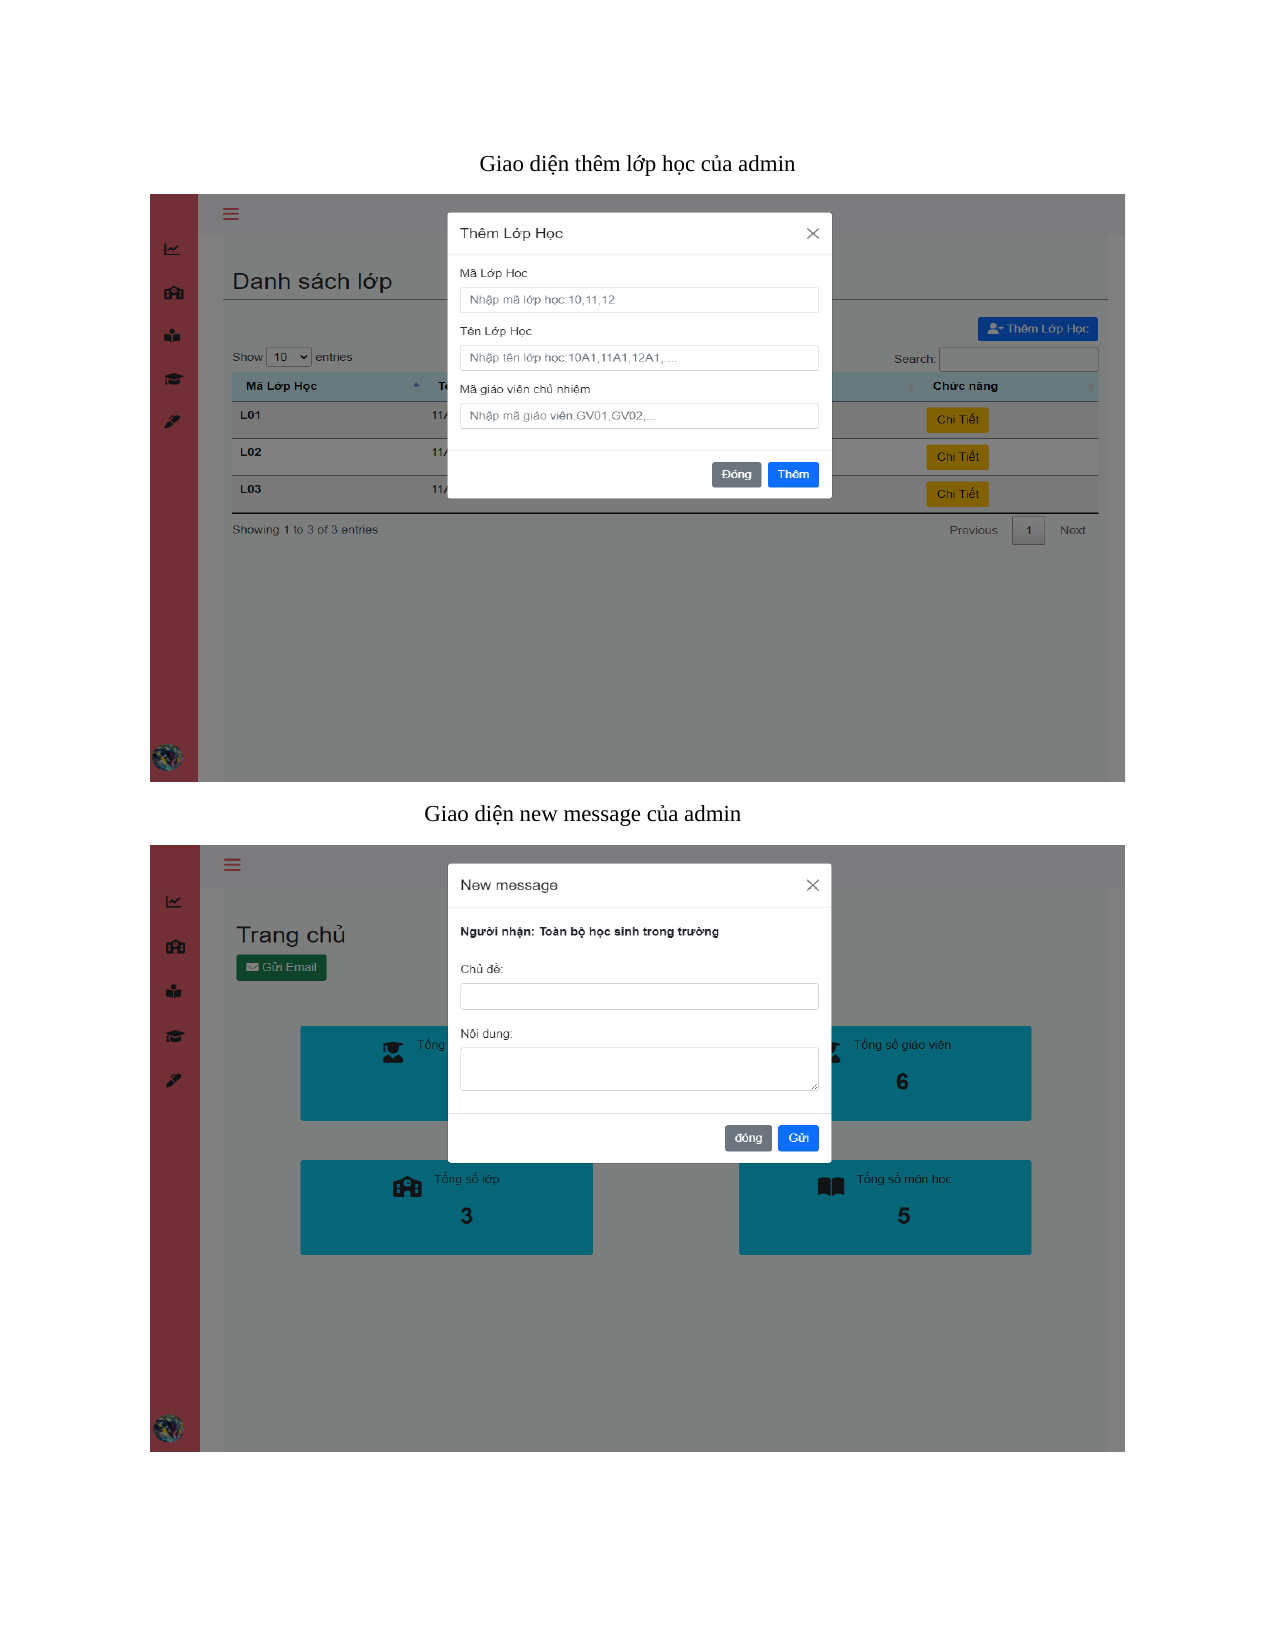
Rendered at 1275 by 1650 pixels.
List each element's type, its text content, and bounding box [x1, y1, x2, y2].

picture [150, 845, 1125, 1452]
text Giao diện thêm lớp học của admin [150, 150, 1125, 176]
text Giao diện new message của admin [150, 800, 1125, 827]
picture [150, 194, 1125, 782]
